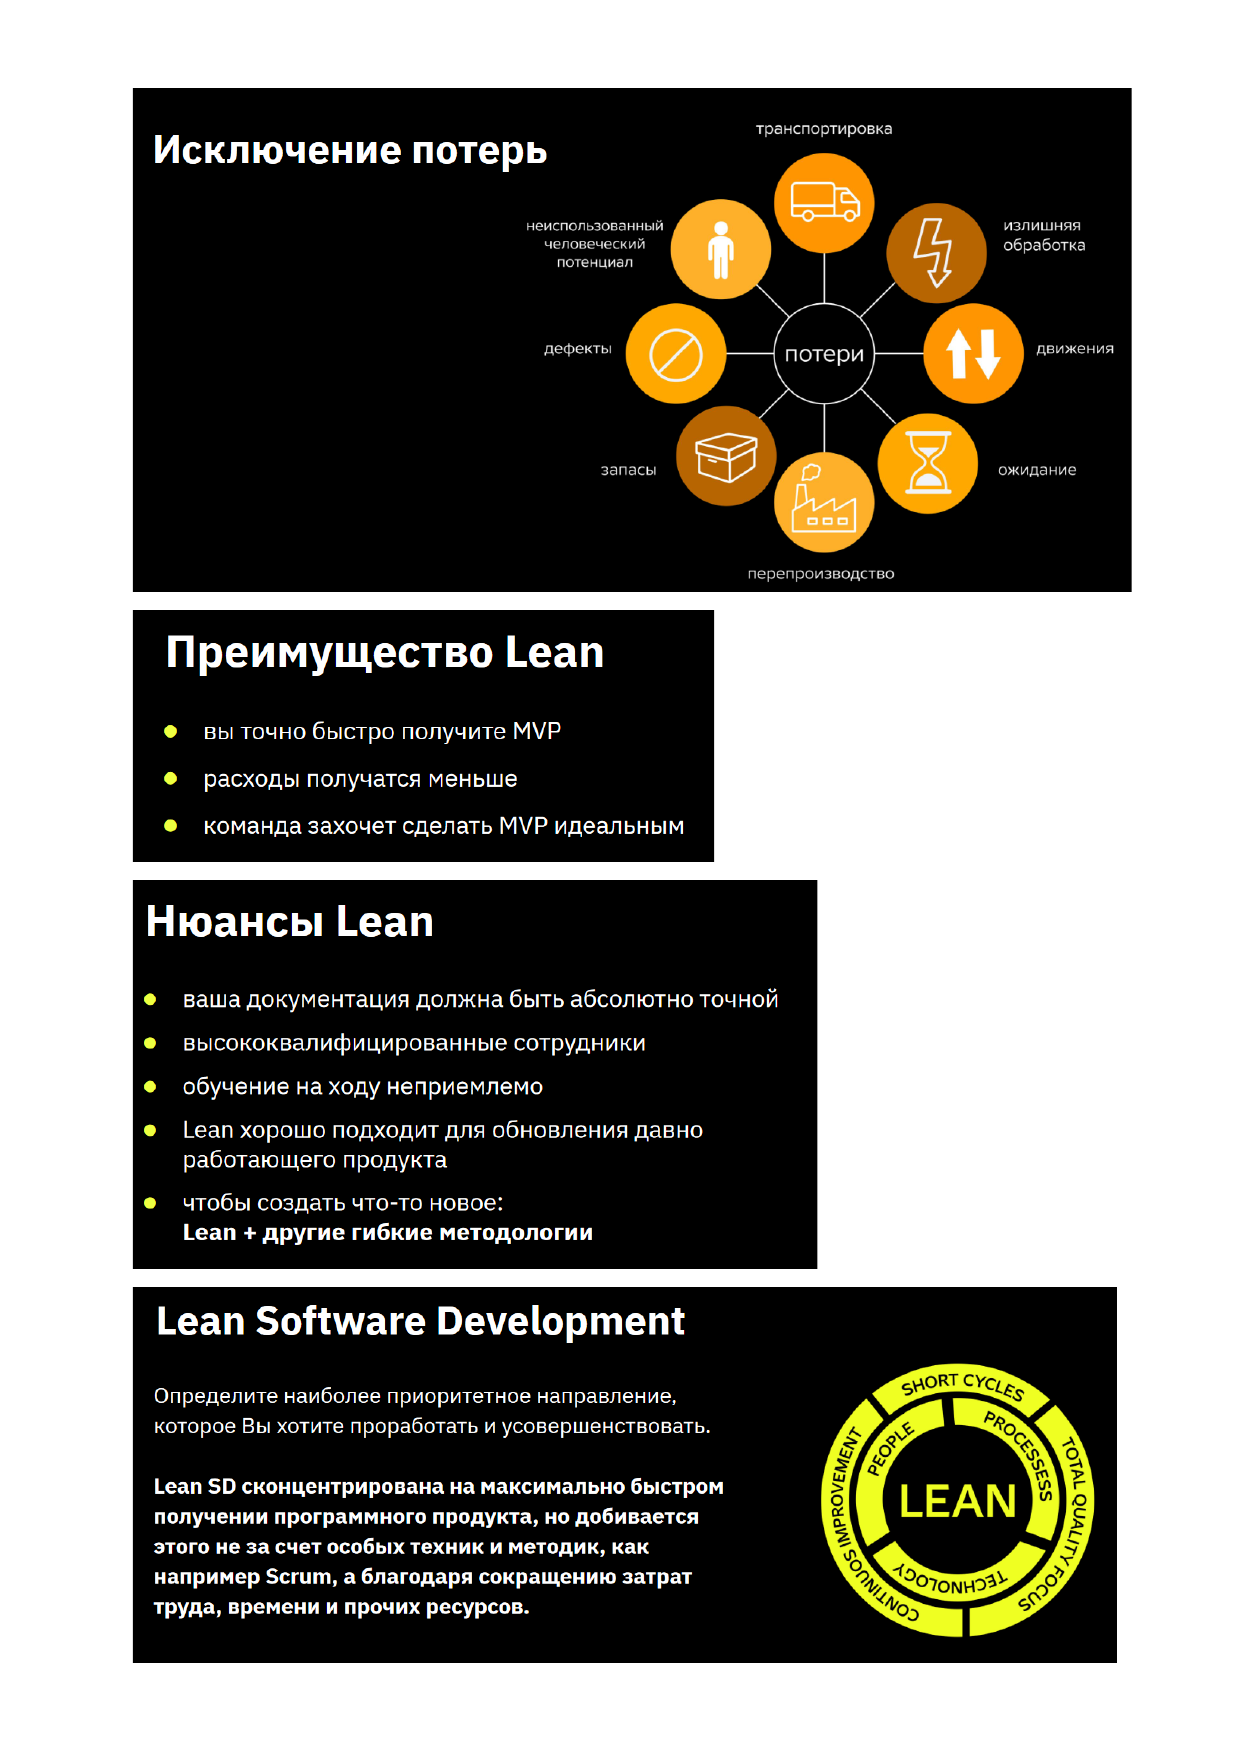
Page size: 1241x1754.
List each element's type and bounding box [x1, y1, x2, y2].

picture [132, 610, 715, 862]
picture [132, 88, 1132, 592]
picture [132, 1287, 1117, 1663]
picture [132, 880, 818, 1269]
